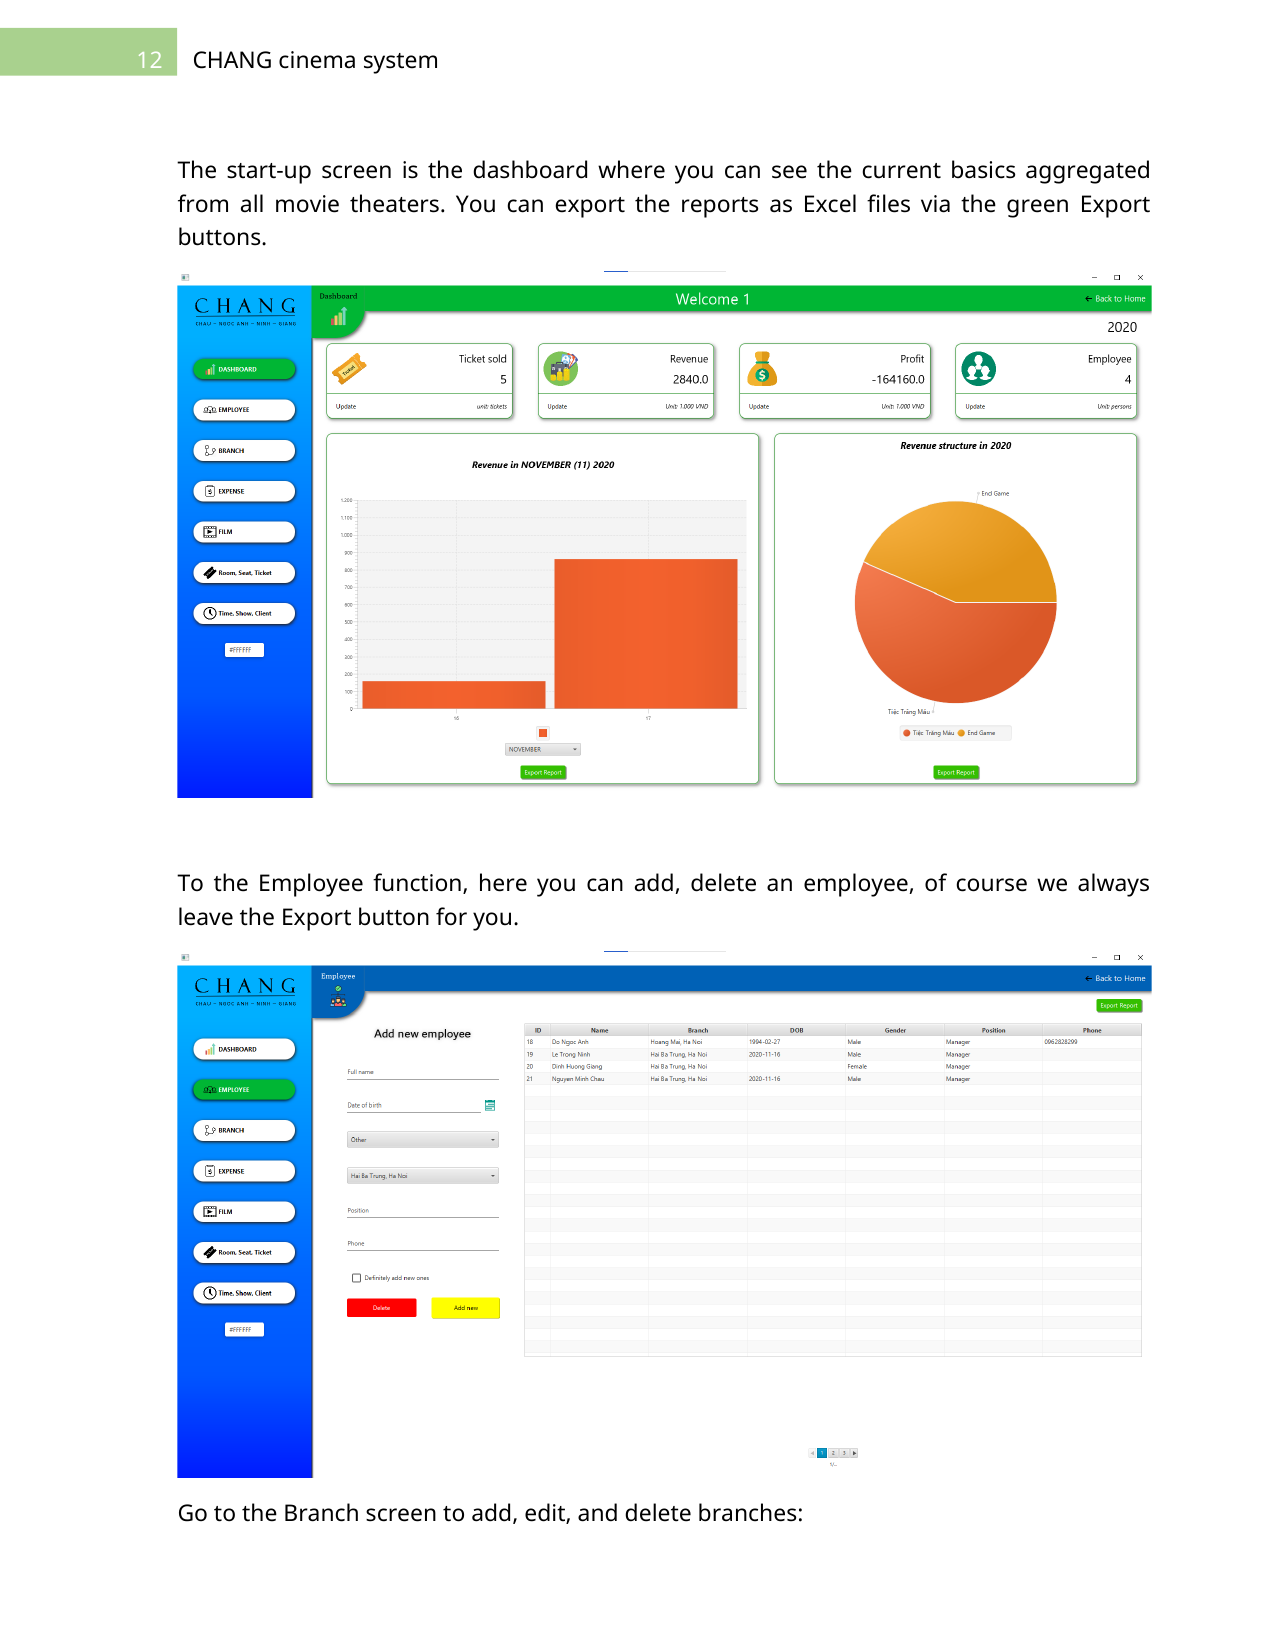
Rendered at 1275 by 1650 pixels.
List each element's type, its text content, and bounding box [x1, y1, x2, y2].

picture [177, 271, 1152, 798]
picture [177, 951, 1152, 1478]
text To the Employee function, here you can add, delete an employee, of course we always leave the Export button for you. [177, 867, 1152, 932]
text The start-up screen is the dashboard where you can see the current basics aggregated from all movie theaters. You can export the reports as Excel files via the green Export buttons. [177, 154, 1152, 253]
text Go to the Branch screen to add, edit, and delete branches: [177, 1497, 1152, 1528]
